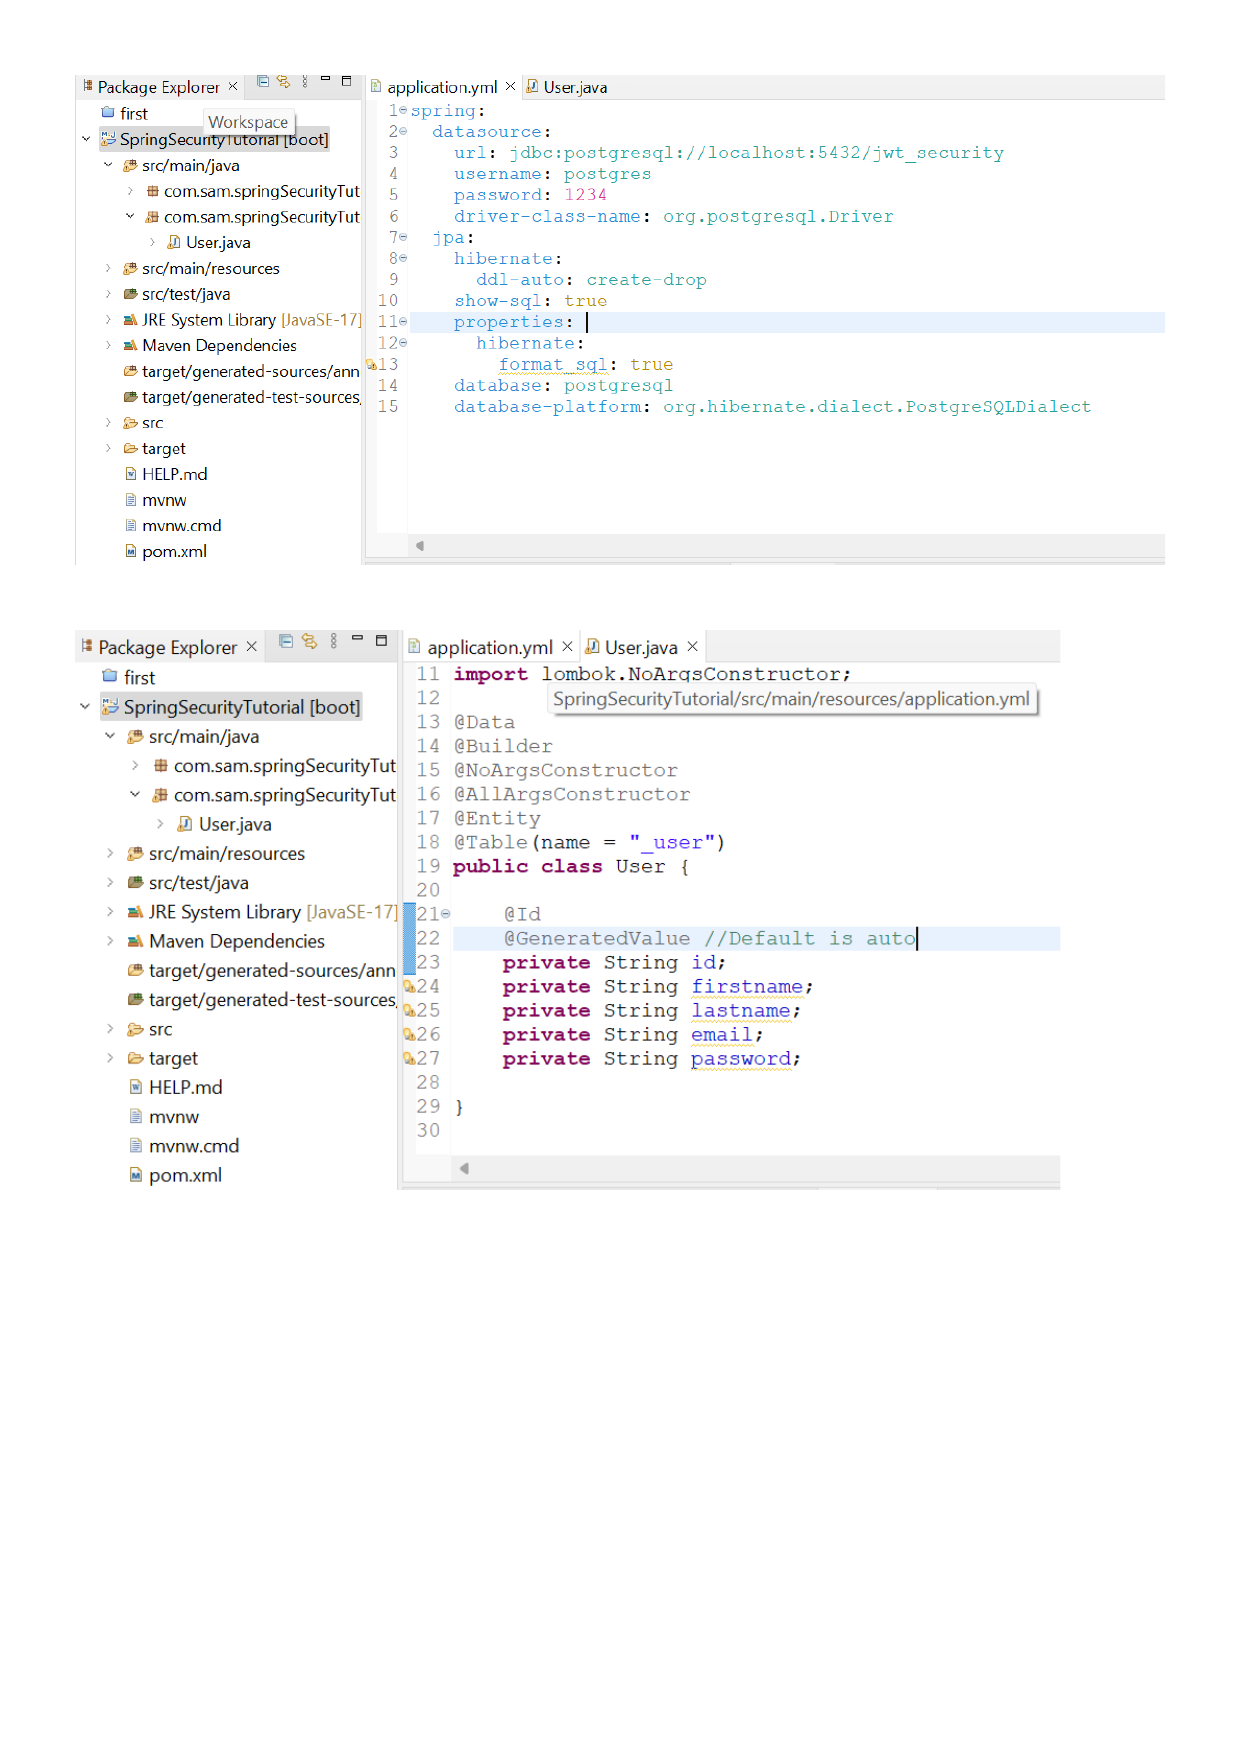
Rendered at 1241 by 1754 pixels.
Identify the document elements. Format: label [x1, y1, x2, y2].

picture [75, 630, 1061, 1190]
picture [75, 75, 1166, 565]
